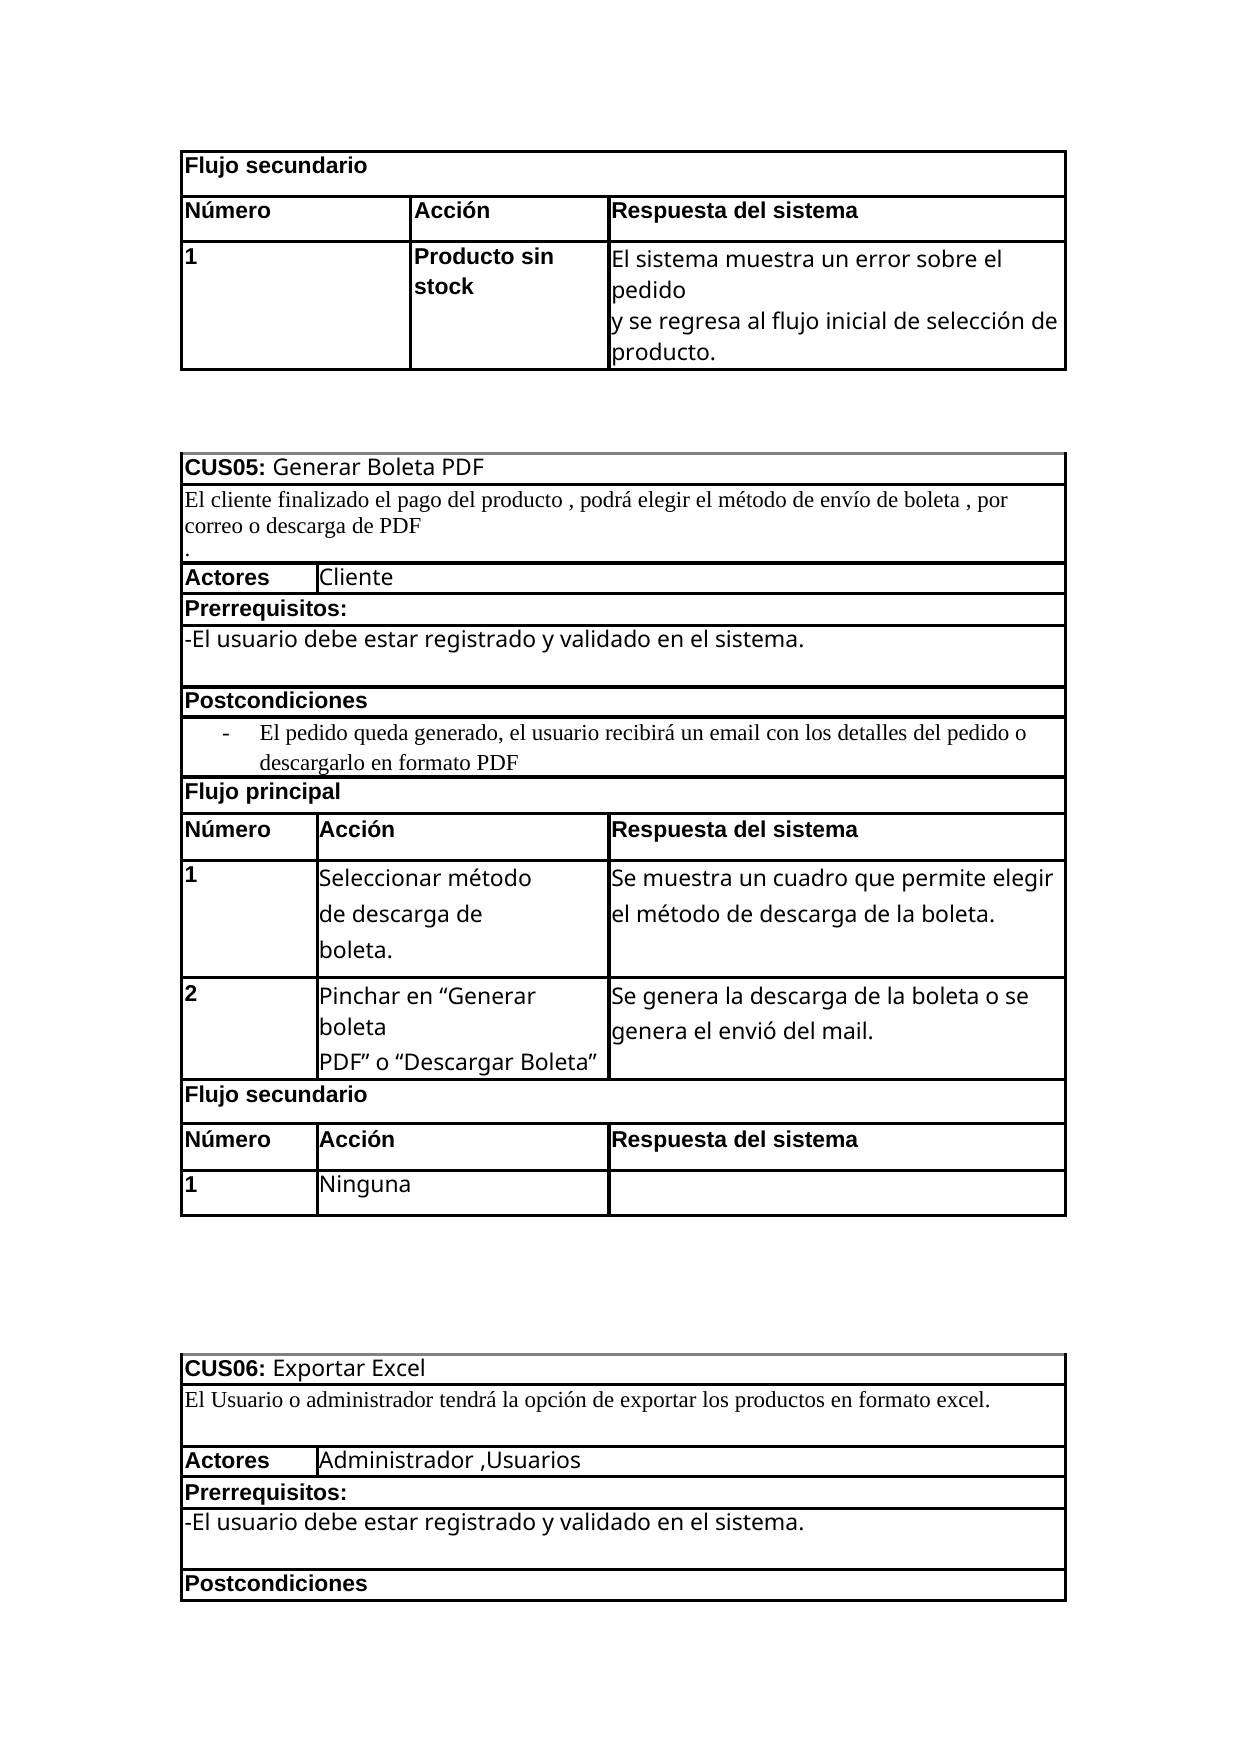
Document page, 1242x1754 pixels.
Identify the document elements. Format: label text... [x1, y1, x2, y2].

table_cell Actores [183, 565, 316, 592]
table_cell -El usuario debe estar registrado y validado en el sistema. [183, 627, 1064, 685]
table_cell Acción [319, 1125, 607, 1169]
table_cell Ninguna [319, 1172, 607, 1214]
table_cell Acción [412, 198, 607, 239]
table_cell Número [183, 198, 409, 239]
table_cell [611, 1172, 1064, 1214]
table_cell 1 [183, 243, 409, 368]
table_cell Número [183, 1125, 316, 1169]
table_cell Prerrequisitos: [183, 1478, 1064, 1507]
table_cell -El usuario debe estar registrado y validado en el sistema. [183, 1510, 1064, 1568]
table_cell Respuesta del sistema [611, 815, 1064, 859]
table_cell - El pedido queda generado, el usuario recibirá un email con los detalles del pedido o descargarlo en formato PDF [183, 719, 1064, 775]
table_cell 1 [183, 862, 316, 976]
table_cell Administrador ,Usuarios [319, 1448, 1064, 1475]
table_cell Actores [183, 1448, 316, 1475]
table_cell Pinchar en “Generar boleta PDF” o “Descargar Boleta” [319, 979, 607, 1077]
table_cell Acción [319, 815, 607, 859]
table_cell Flujo principal [183, 779, 1064, 812]
table_cell Se genera la descarga de la boleta o se genera el envió del mail. [611, 979, 1064, 1077]
table_cell El Usuario o administrador tendrá la opción de exportar los productos en formato excel. [183, 1386, 1064, 1444]
table_cell Postcondiciones [183, 1571, 1064, 1598]
table_cell Número [183, 815, 316, 859]
table_cell Postcondiciones [183, 689, 1064, 715]
table_cell Cliente [319, 565, 1064, 592]
table_cell Flujo secundario [183, 1081, 1064, 1122]
table_header Flujo secundario [183, 153, 1064, 195]
table_cell Respuesta del sistema [611, 1125, 1064, 1169]
table_cell El sistema muestra un error sobre el pedido y se regresa al flujo inicial de selección de producto. [611, 243, 1064, 368]
table_header CUS06: Exportar Excel [183, 1356, 1064, 1383]
table_cell Prerrequisitos: [183, 595, 1064, 624]
table_cell Seleccionar método de descarga de boleta. [319, 862, 607, 976]
table_cell Se muestra un cuadro que permite elegir el método de descarga de la boleta. [611, 862, 1064, 976]
table_cell 2 [183, 979, 316, 1077]
table_header CUS05: Generar Boleta PDF [183, 455, 1064, 482]
table_cell El cliente finalizado el pago del producto , podrá elegir el método de envío de boleta , por correo o descarga de PDF . [183, 486, 1064, 561]
table_cell Respuesta del sistema [611, 198, 1064, 239]
table_cell Producto sin stock [412, 243, 607, 368]
table_cell 1 [183, 1172, 316, 1214]
